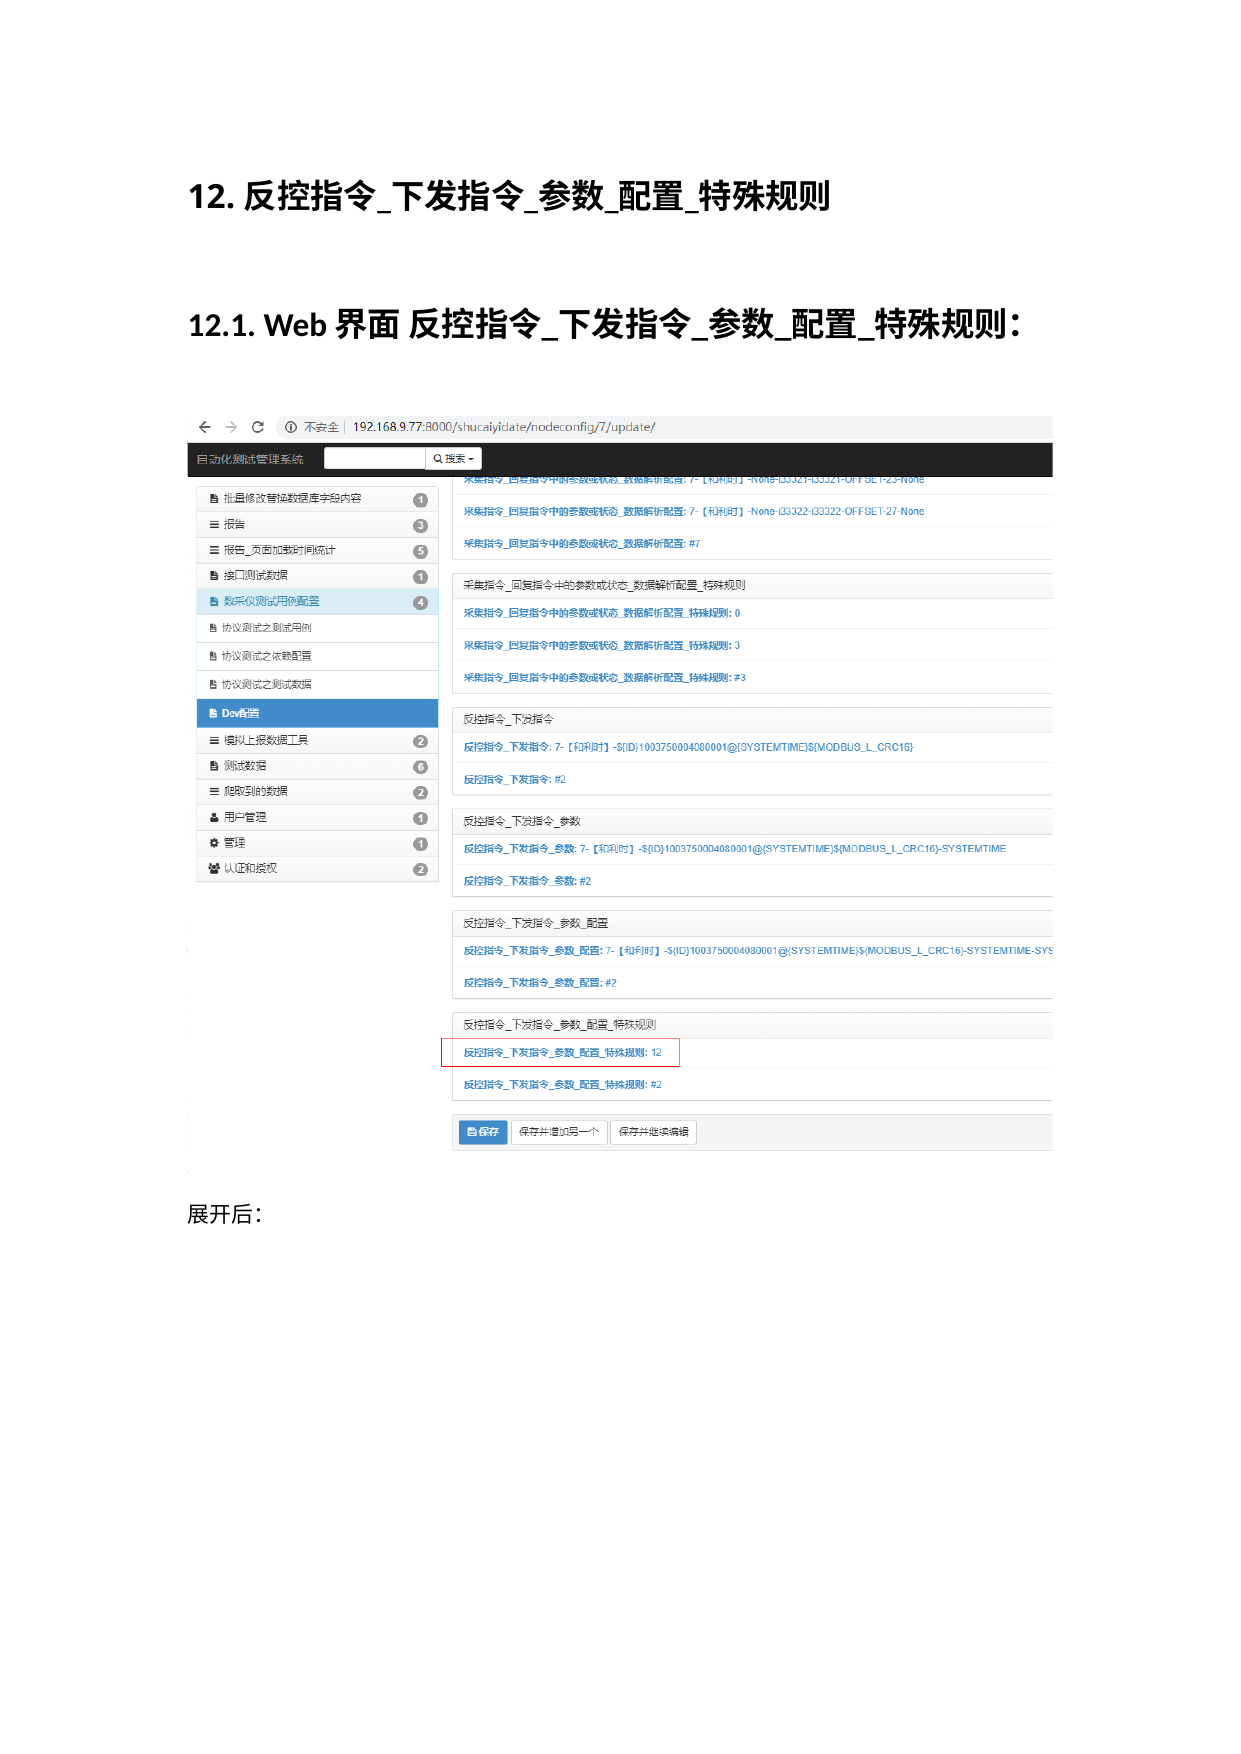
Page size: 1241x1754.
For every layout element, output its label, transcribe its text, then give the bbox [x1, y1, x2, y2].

picture [187, 416, 1053, 1173]
subtitle 12.1. Web界面 反控指令_下发指令_参数_配置_特殊规则： [187, 289, 1053, 354]
subtitle 12. 反控指令_下发指令_参数_配置_特殊规则 [187, 162, 1053, 227]
text 展开后： [187, 1197, 1053, 1229]
